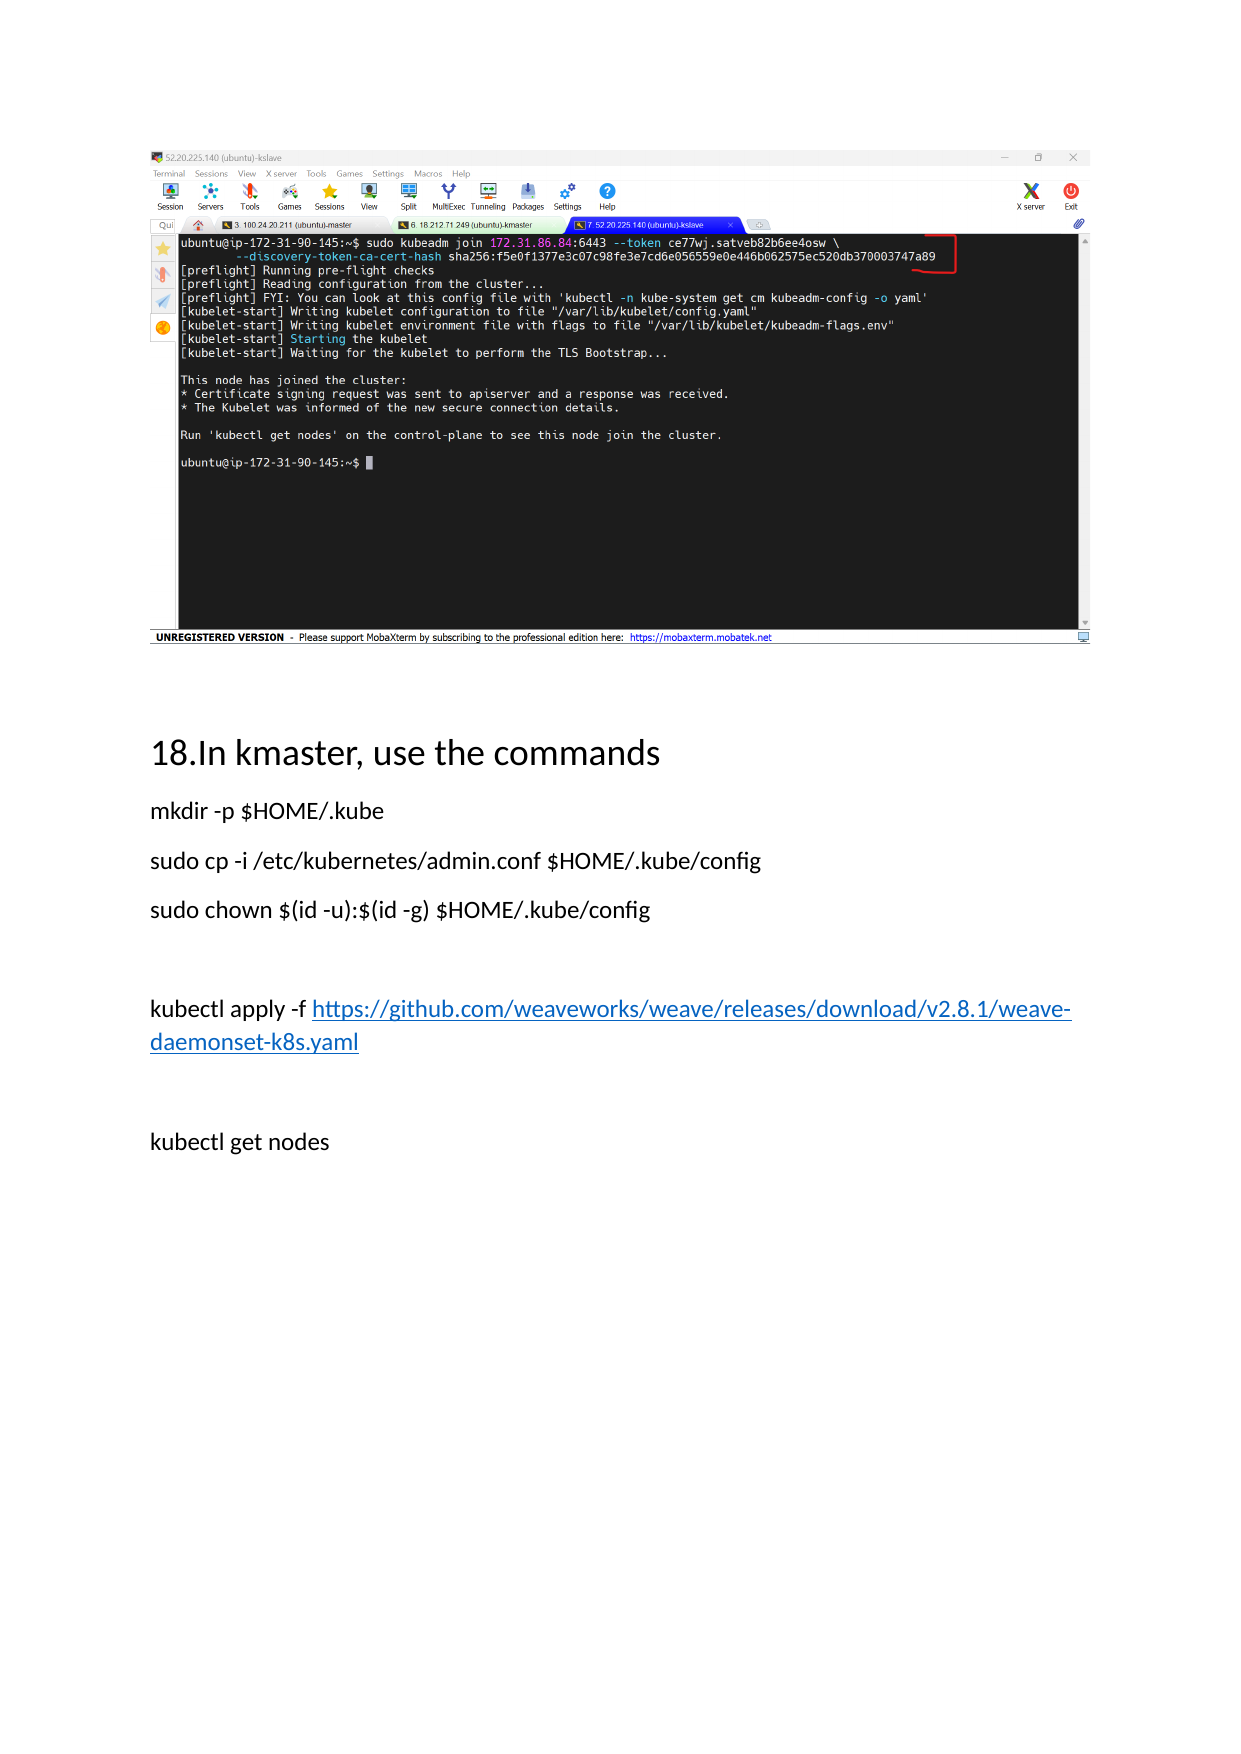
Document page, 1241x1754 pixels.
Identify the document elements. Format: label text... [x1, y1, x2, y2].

text 18.In kmaster, use the commands [150, 729, 1090, 775]
picture [150, 150, 1091, 644]
text kubectl apply -f https://github.com/weaveworks/weave/releases/download/v2.8.1/weave-daemonset-k8s.yaml [150, 993, 1090, 1057]
text sudo chown $(id -u):$(id -g) $HOME/.kube/config [150, 894, 1090, 925]
text sudo cp -i /etc/kubernetes/admin.conf $HOME/.kube/config [150, 845, 1090, 875]
text kubectl get nodes [150, 1126, 1090, 1156]
text mkdir -p $HOME/.kube [150, 795, 1090, 826]
